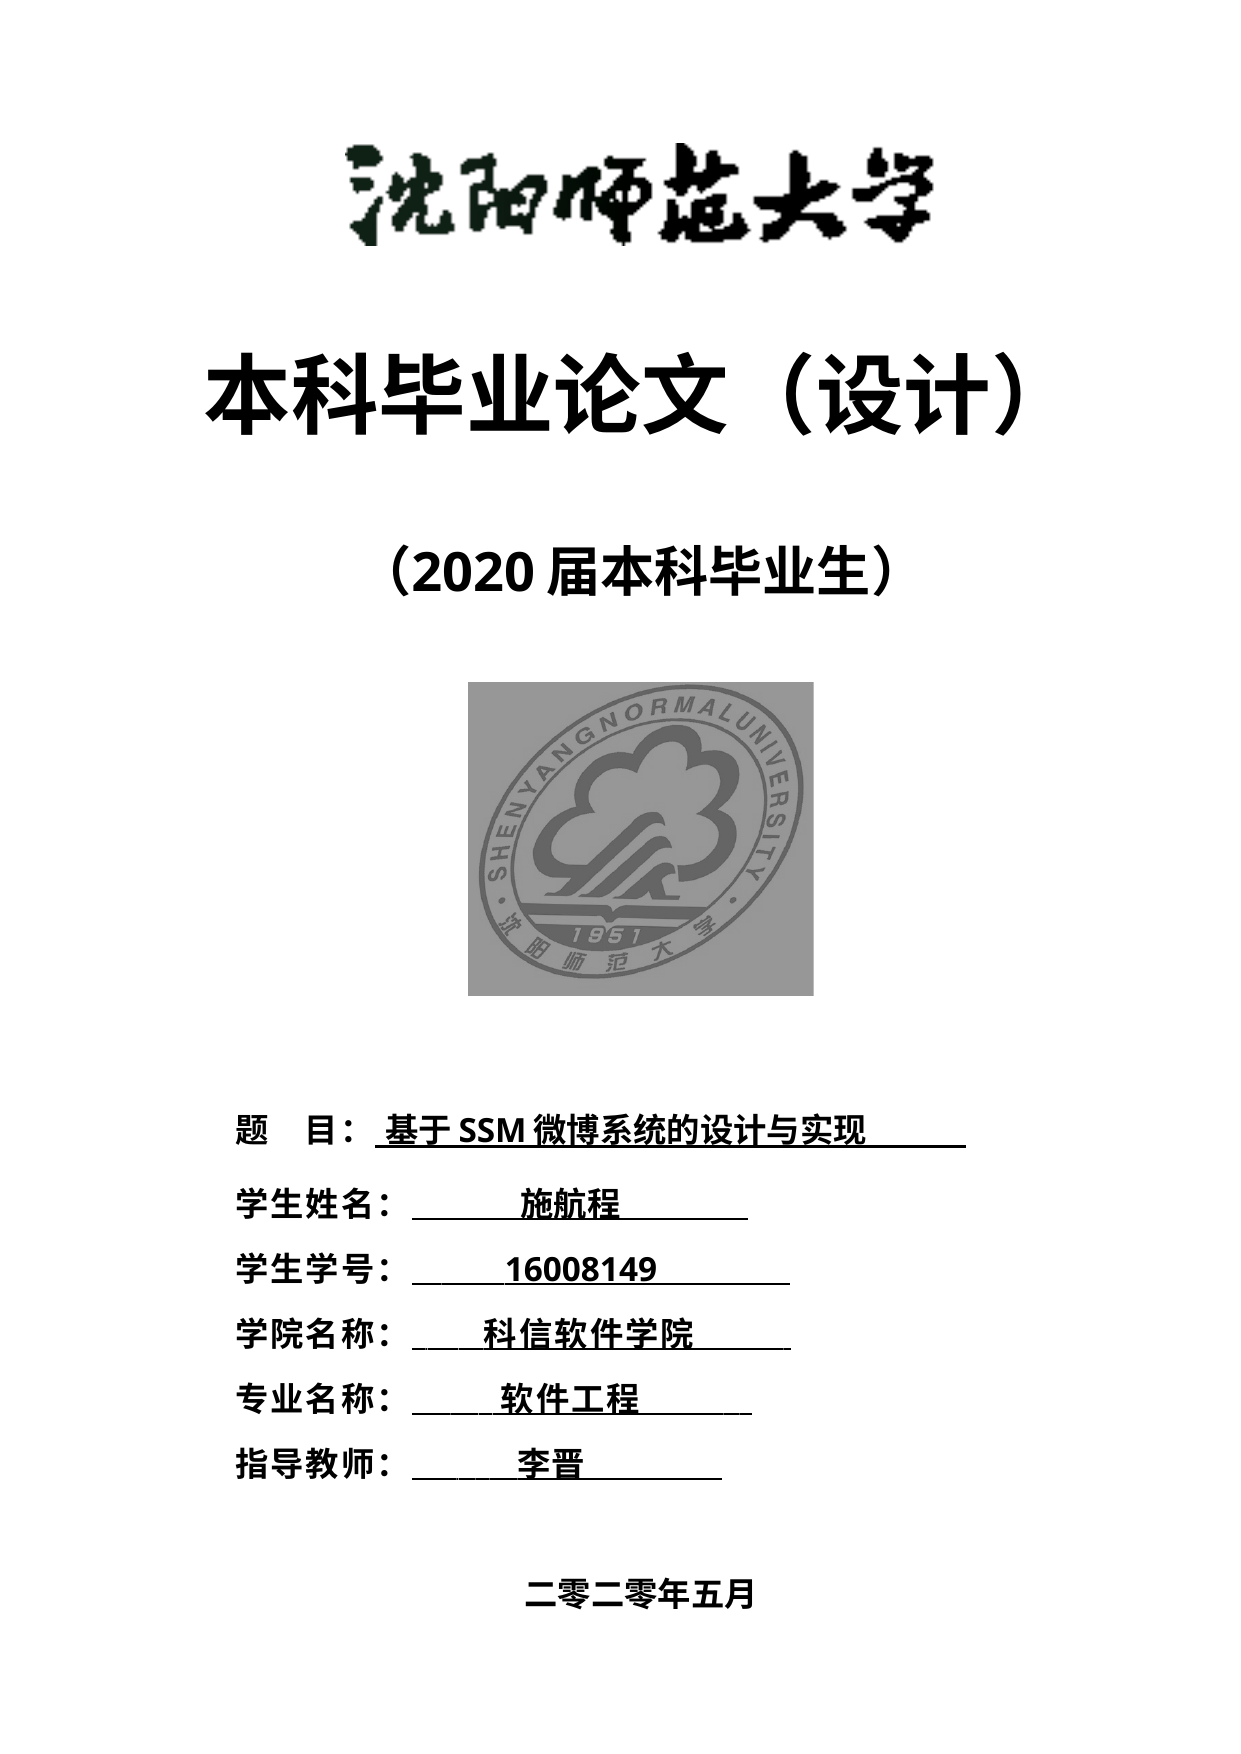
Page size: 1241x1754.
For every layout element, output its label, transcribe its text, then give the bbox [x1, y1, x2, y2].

text 二零二零年五月 [159, 1559, 1122, 1624]
text 指导教师： 李晋 [159, 1429, 1122, 1494]
text 专业名称： 软件工程 [159, 1364, 1122, 1429]
text 学生姓名： 施航程 [159, 1169, 1122, 1234]
text 本科毕业论文（设计） [159, 324, 1122, 454]
text 学生学号： 16008149 [159, 1234, 1122, 1299]
text 题 目： 基于SSM微博系统的设计与实现 [159, 1072, 1122, 1169]
text （2020届本科毕业生） [159, 519, 1122, 617]
text 学院名称： 科信软件学院 [159, 1299, 1122, 1364]
